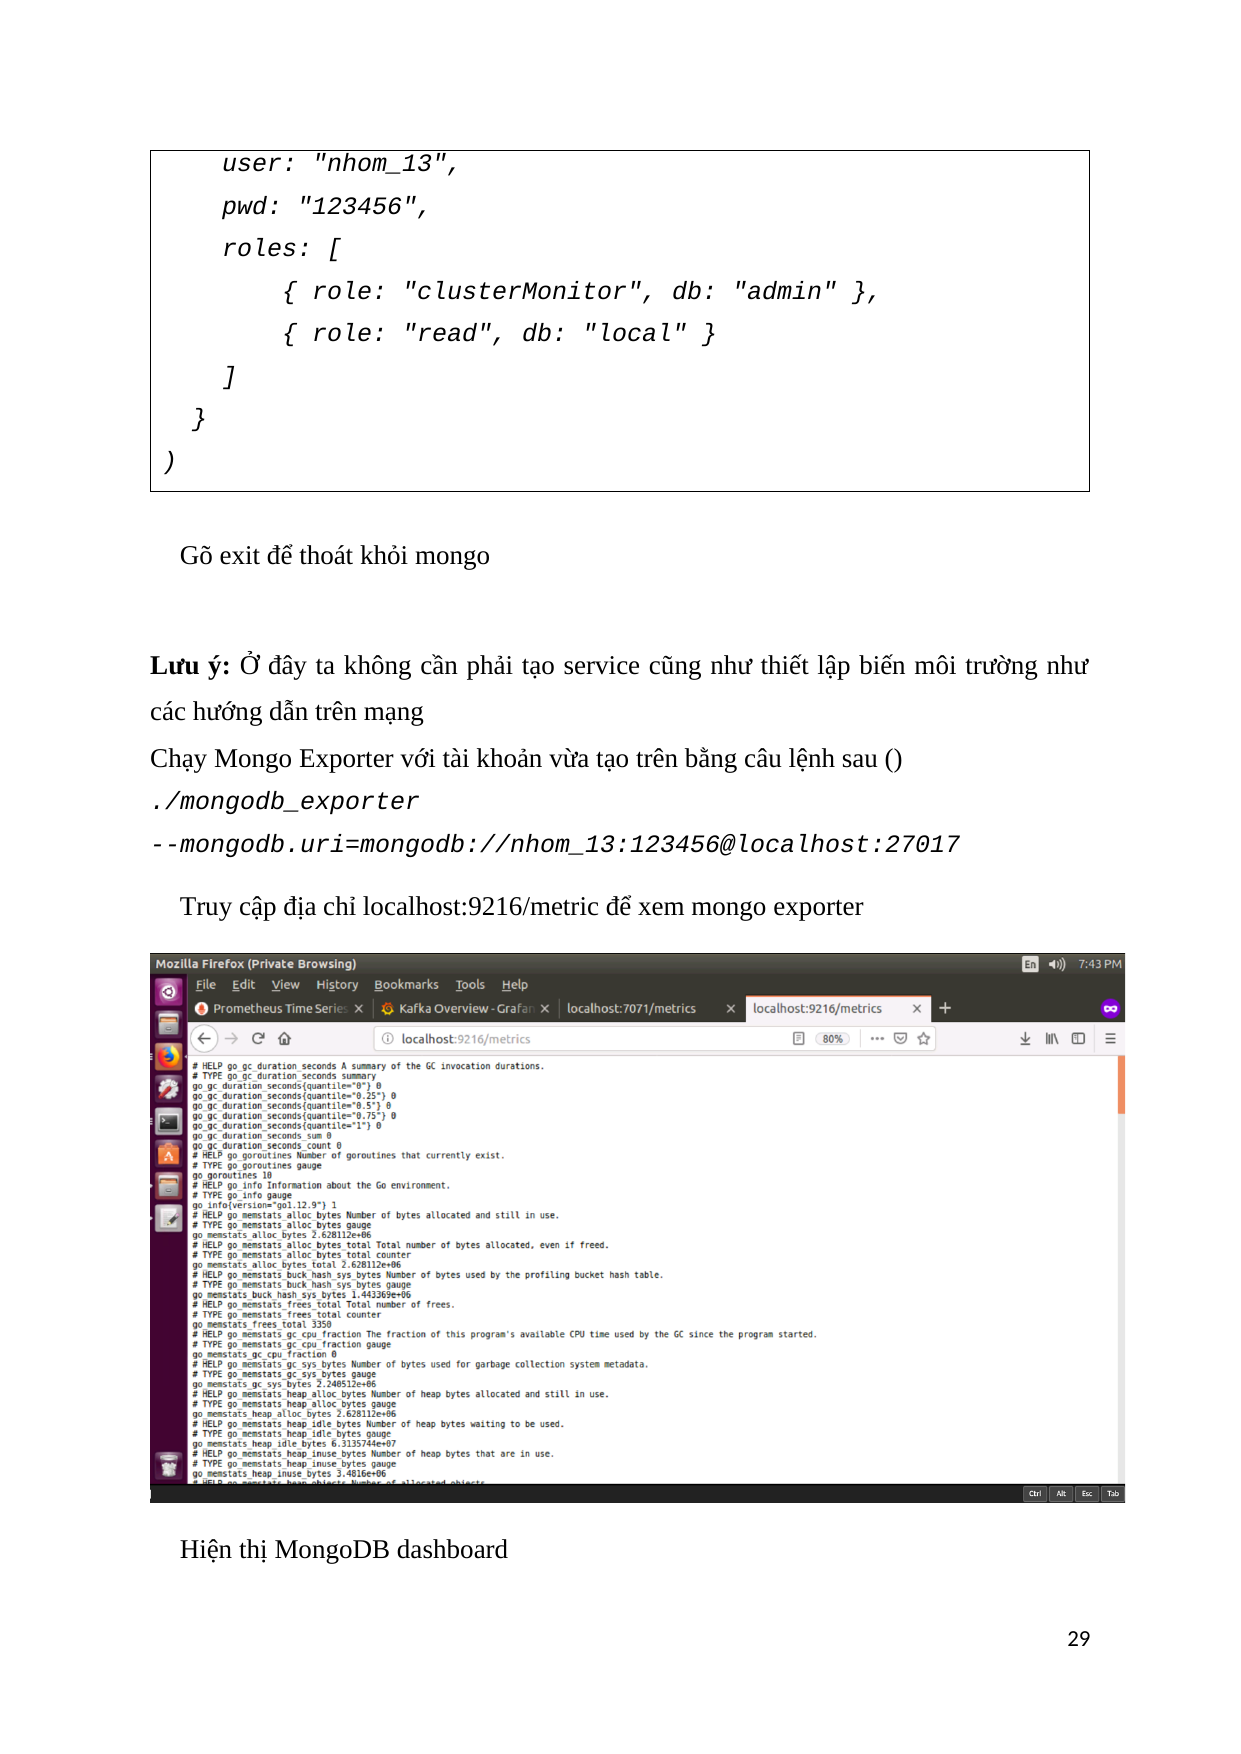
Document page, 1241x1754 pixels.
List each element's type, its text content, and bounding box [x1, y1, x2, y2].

text Gõ exit để thoát khỏi mongo [150, 539, 1090, 570]
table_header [151, 151, 1089, 491]
text Hiện thị MongoDB dashboard [150, 1533, 1090, 1564]
text ./mongodb_exporter --mongodb.uri=mongodb://nhom_13:123456@localhost:27017 [150, 789, 1090, 860]
picture [150, 953, 1125, 1503]
text Chạy Mongo Exporter với tài khoản vừa tạo trên bằng câu lệnh sau () [150, 742, 1090, 773]
text Truy cập địa chỉ localhost:9216/metric để xem mongo exporter [150, 891, 1090, 922]
text Lưu ý: Ở đây ta không cần phải tạo service cũng như thiết lập biến môi trường như các hướng dẫn trên mạng [150, 649, 1090, 727]
